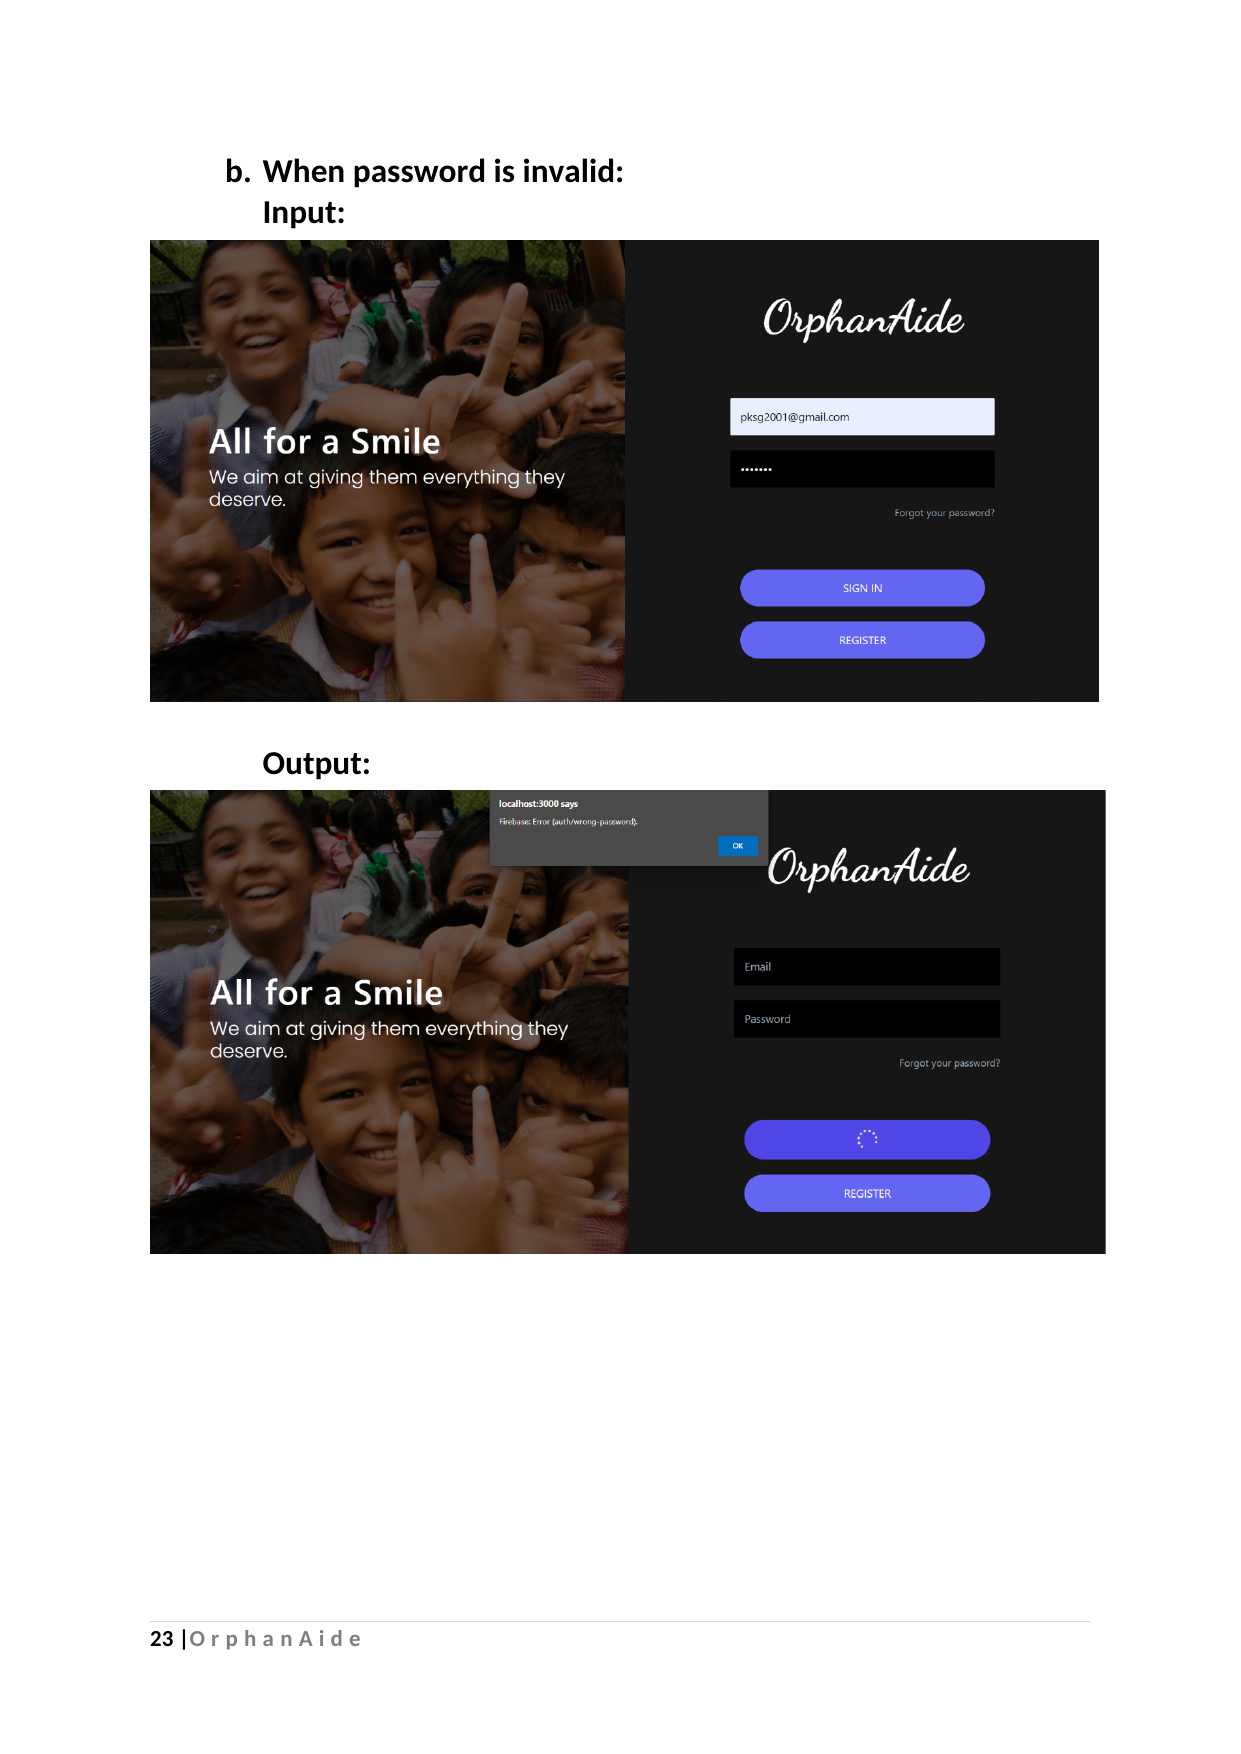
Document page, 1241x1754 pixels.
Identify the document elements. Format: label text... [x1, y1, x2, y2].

picture [150, 240, 1099, 702]
picture [150, 790, 1106, 1254]
list Output: [262, 742, 1090, 783]
list Input: [262, 191, 1090, 231]
list When password is invalid: [225, 150, 1090, 191]
